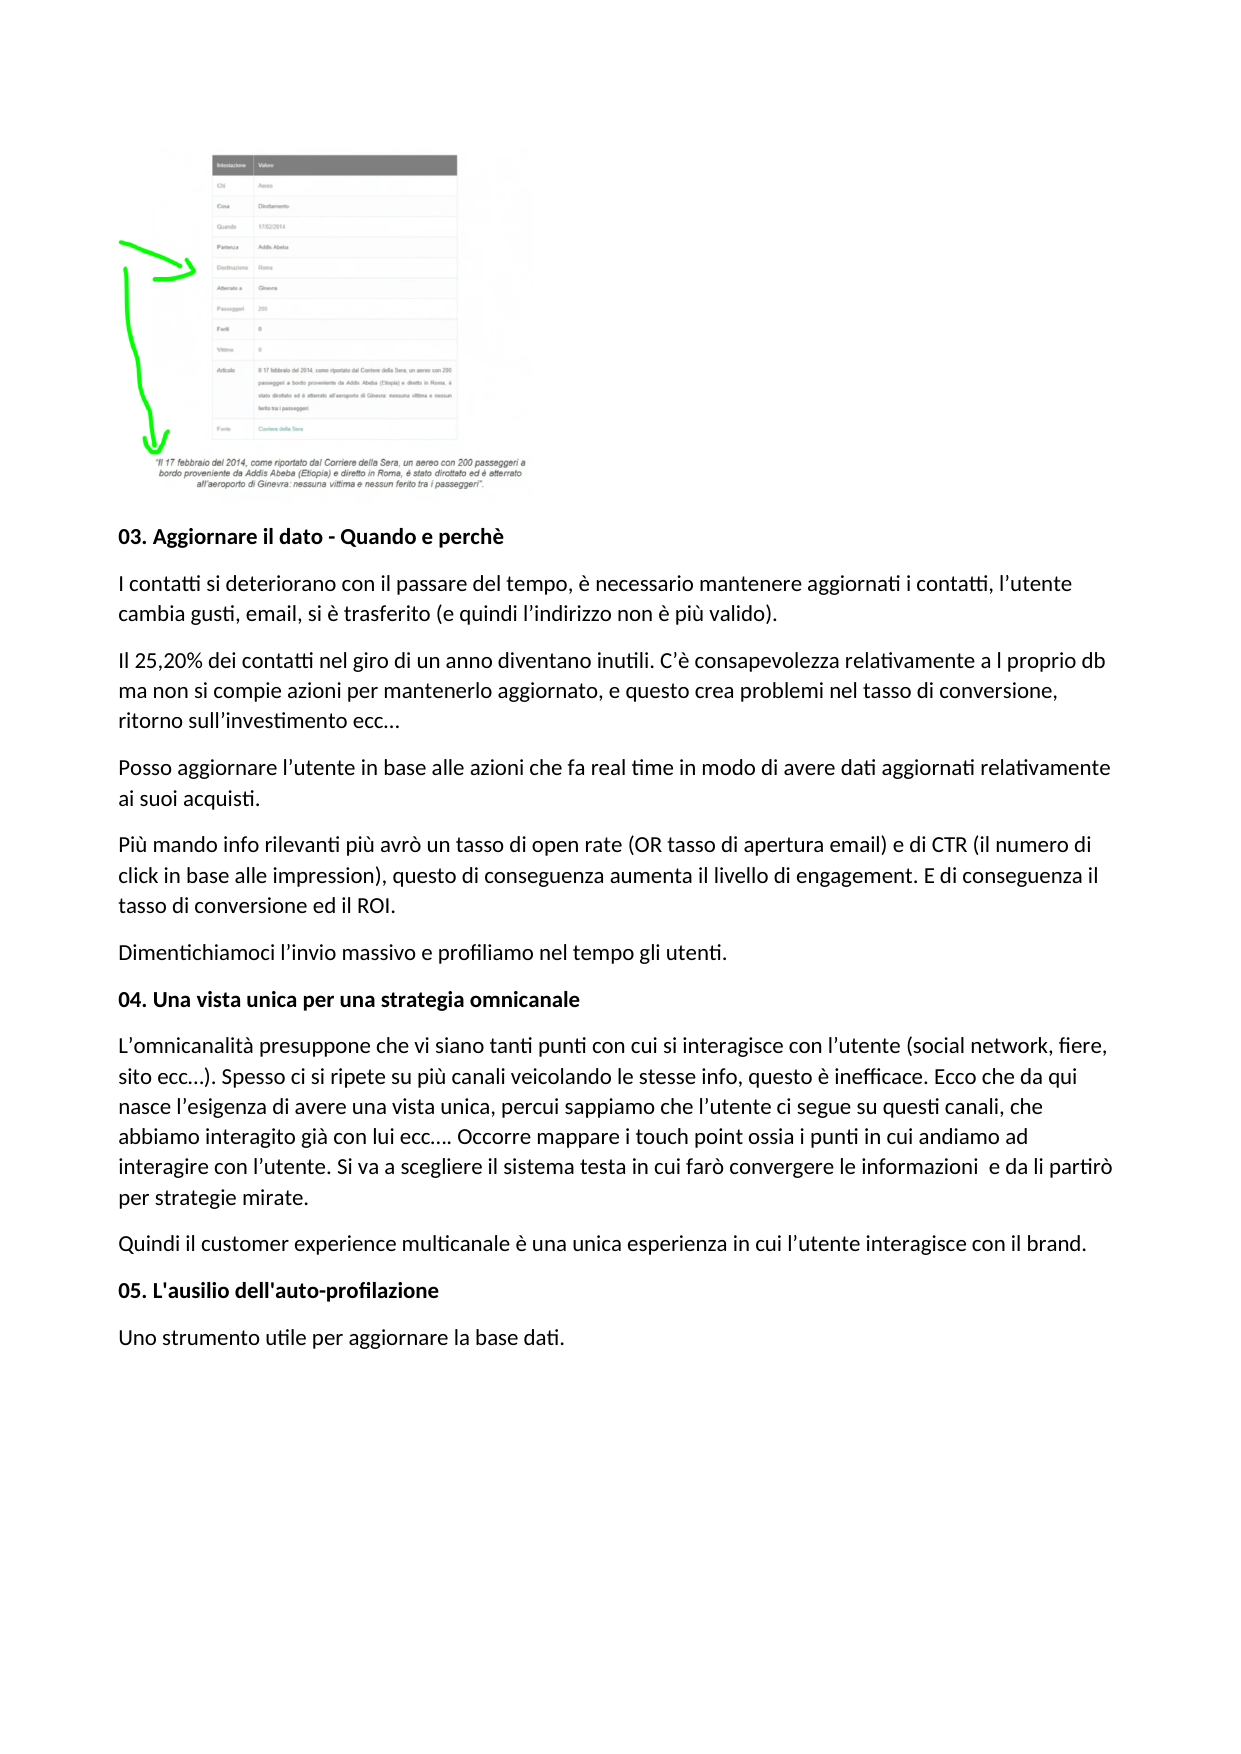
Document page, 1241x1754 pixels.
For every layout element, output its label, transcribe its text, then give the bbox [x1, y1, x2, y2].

text 05. L'ausilio dell'auto-profilazione [118, 1276, 1122, 1304]
text Dimentichiamoci l’invio massivo e profiliamo nel tempo gli utenti. [118, 938, 1122, 966]
picture [118, 147, 533, 504]
text L’omnicanalità presuppone che vi siano tanti punti con cui si interagisce con l’utente (social network, fiere, sito ecc…). Spesso ci si ripete su più canali veicolando le stesse info, questo è inefficace. Ecco che da qui nasce l’esigenza di avere una vista unica, percui sappiamo che l’utente ci segue su questi canali, che abbiamo interagito già con lui ecc…. Occorre mappare i touch point ossia i punti in cui andiamo ad interagire con l’utente. Si va a scegliere il sistema testa in cui farò convergere le informazioni e da li partirò per strategie mirate. [118, 1032, 1122, 1211]
text Più mando info rilevanti più avrò un tasso di open rate (OR tasso di apertura email) e di CTR (il numero di click in base alle impression), questo di conseguenza aumenta il livello di engagement. E di conseguenza il tasso di conversione ed il ROI. [118, 831, 1122, 919]
text Il 25,20% dei contatti nel giro di un anno diventano inutili. C’è consapevolezza relativamente a l proprio db ma non si compie azioni per mantenerlo aggiornato, e questo crea problemi nel tasso di conversione, ritorno sull’investimento ecc… [118, 646, 1122, 735]
text Quindi il customer experience multicanale è una unica esperienza in cui l’utente interagisce con il brand. [118, 1229, 1122, 1258]
text Posso aggiornare l’utente in base alle azioni che fa real time in modo di avere dati aggiornati relativamente ai suoi acquisti. [118, 753, 1122, 812]
text Uno strumento utile per aggiornare la base dati. [118, 1323, 1122, 1351]
text I contatti si deteriorano con il passare del tempo, è necessario mantenere aggiornati i contatti, l’utente cambia gusti, email, si è trasferito (e quindi l’indirizzo non è più valido). [118, 569, 1122, 627]
text 04. Una vista unica per una strategia omnicanale [118, 985, 1122, 1013]
text 03. Aggiornare il dato - Quando e perchè [118, 522, 1122, 550]
